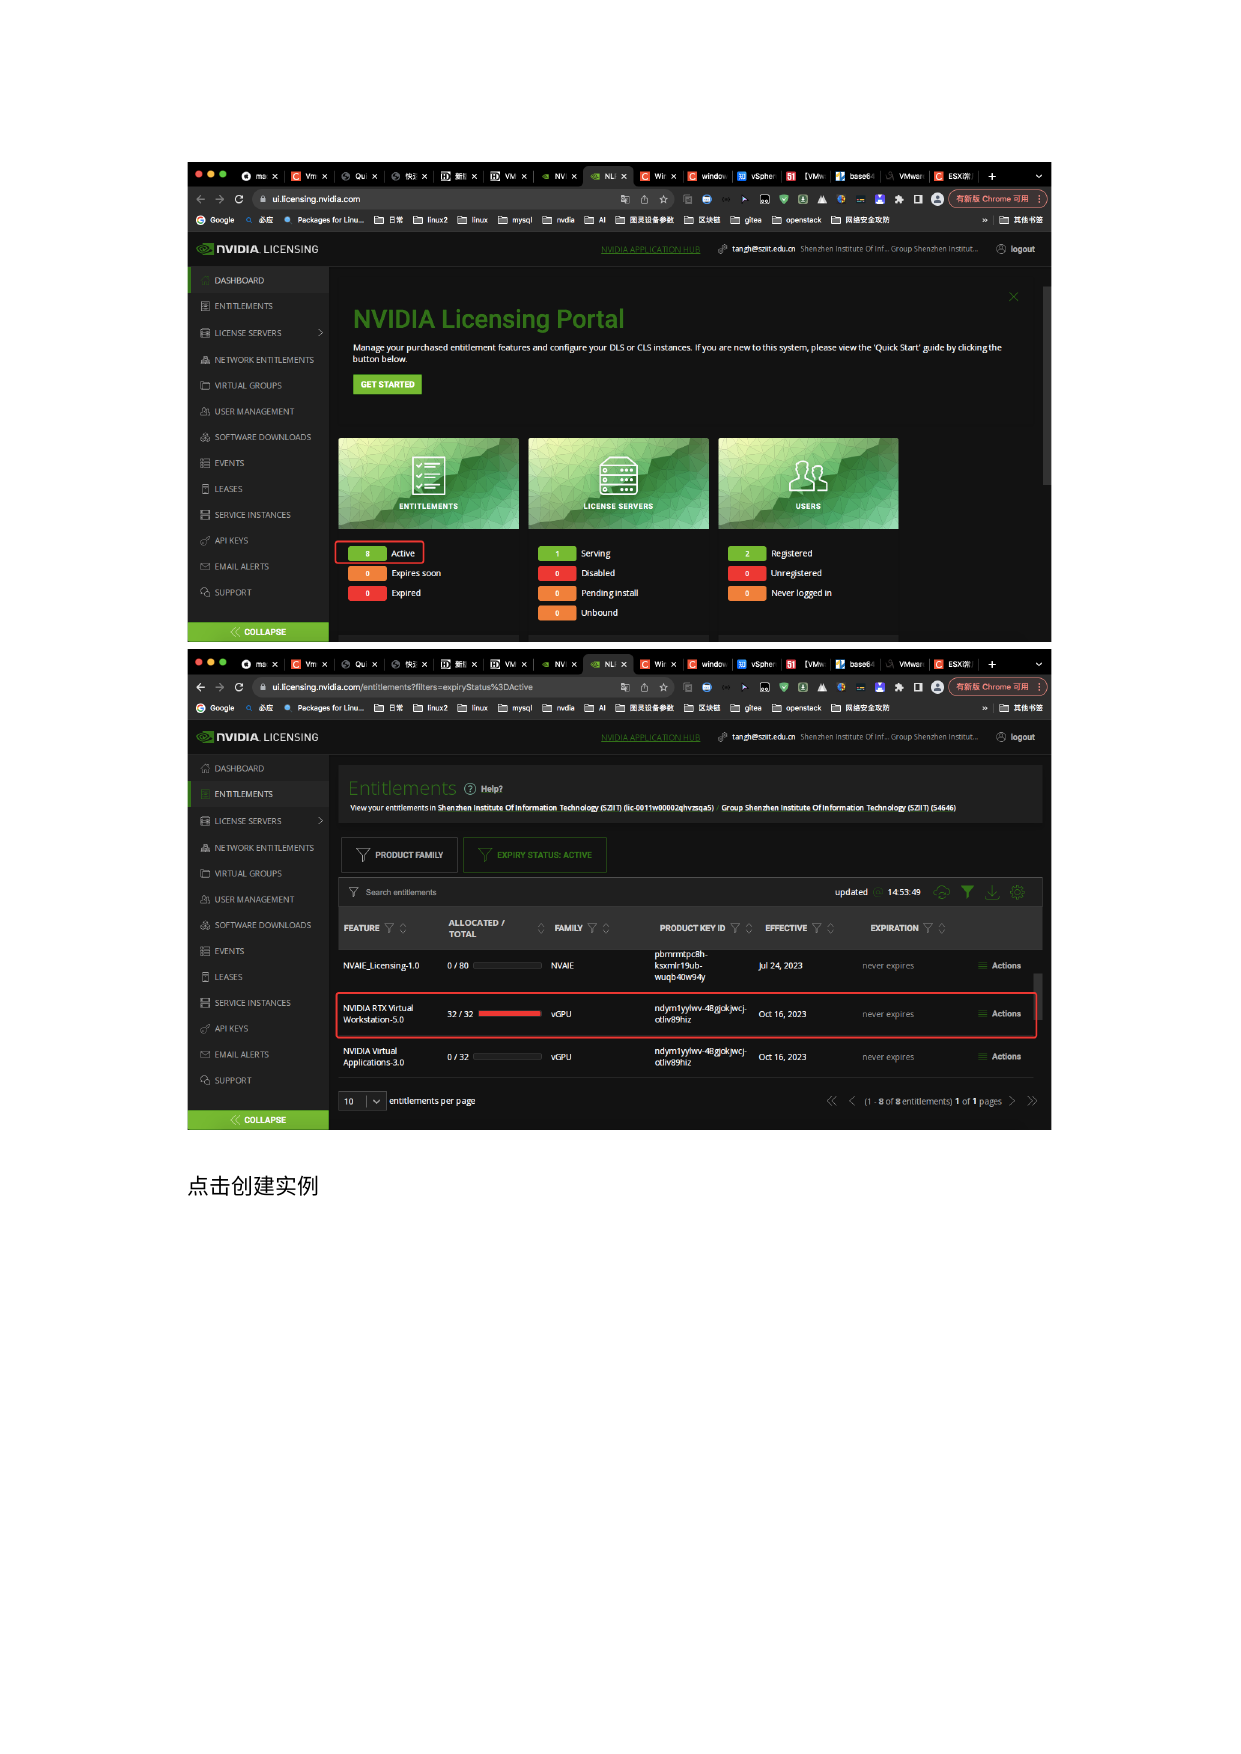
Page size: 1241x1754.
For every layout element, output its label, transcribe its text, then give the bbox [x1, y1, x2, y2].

text 点击创建实例 [187, 1169, 1053, 1202]
picture [187, 162, 1052, 642]
picture [187, 649, 1052, 1130]
